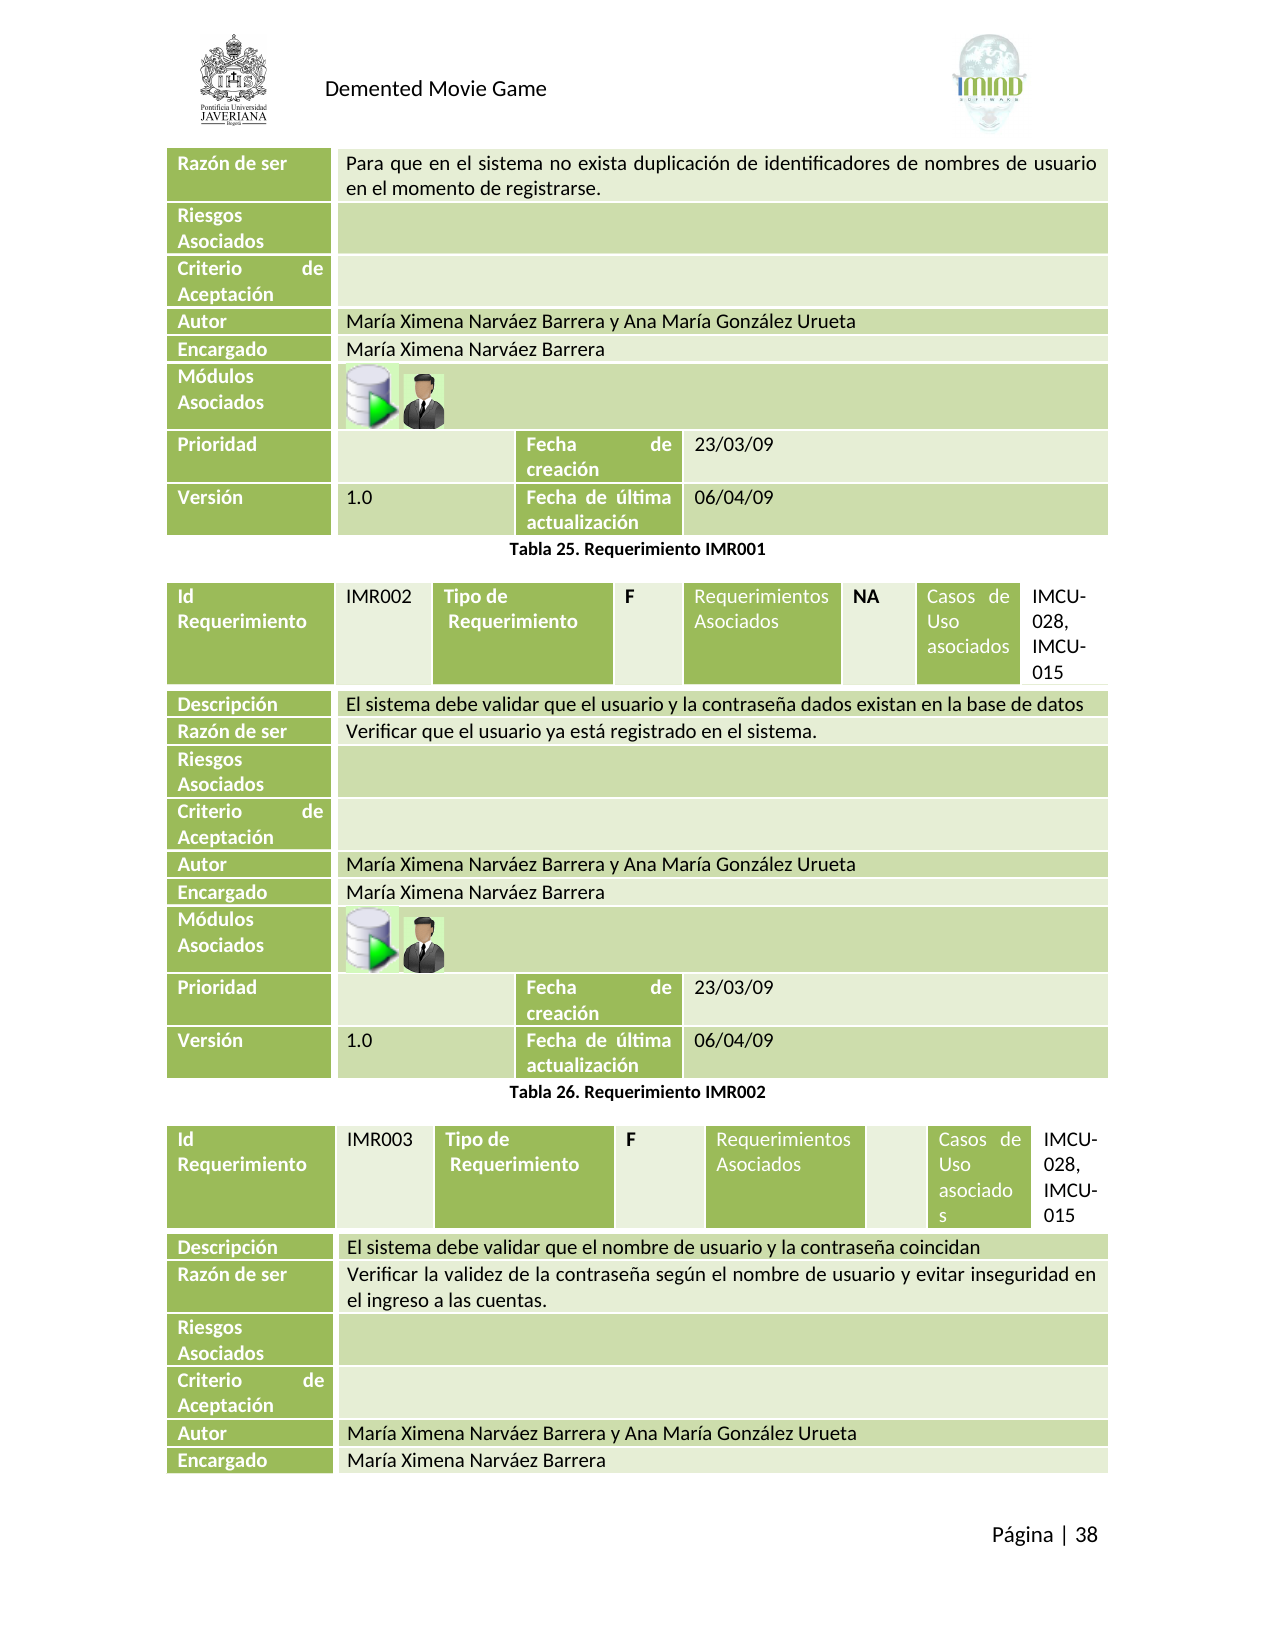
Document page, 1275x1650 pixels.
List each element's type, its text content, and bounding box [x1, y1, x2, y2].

table_cell [338, 203, 1108, 253]
table_header NA [843, 583, 915, 684]
table_cell Versión [167, 1027, 331, 1078]
table_cell Criterio de Aceptación [167, 256, 331, 306]
table_cell Para que en el sistema no exista duplicación de identificadores de nombres de usuario en el momento de registrarse. [338, 149, 1108, 201]
table_header [867, 1126, 926, 1228]
picture [200, 34, 267, 126]
table_cell Encargado [167, 879, 331, 904]
table_cell [338, 746, 1108, 797]
table_cell Razón de ser [167, 1261, 333, 1312]
table_cell Riesgos Asociados [167, 1314, 333, 1365]
table_header F [615, 583, 682, 684]
table_cell Razón de ser [167, 148, 331, 201]
table_cell Fecha de última actualización [516, 1027, 682, 1078]
table_cell 06/04/09 [684, 1027, 1108, 1078]
table_cell Fecha de última actualización [516, 484, 682, 535]
table_cell [339, 1367, 1108, 1418]
table_cell Autor [167, 852, 331, 877]
table_header Id Requerimiento [167, 583, 334, 684]
table_cell María Ximena Narváez Barrera [338, 336, 1108, 361]
table_cell Verificar que el usuario ya está registrado en el sistema. [338, 718, 1108, 744]
table_cell [338, 974, 514, 1025]
table_cell Razón de ser [167, 718, 331, 744]
table_cell Versión [167, 484, 331, 535]
table_cell Descripción [167, 691, 331, 716]
table_cell Fecha de creación [516, 974, 682, 1025]
table_header IMCU-028, IMCU-015 [1034, 1126, 1108, 1228]
table_cell Prioridad [167, 974, 331, 1025]
table_header Requerimientos Asociados [706, 1126, 865, 1228]
table_cell [339, 1314, 1108, 1365]
table_header Casos de Uso asociados [928, 1126, 1031, 1228]
picture [403, 917, 445, 973]
table_header Requerimientos Asociados [684, 583, 841, 684]
table_cell Criterio de Aceptación [167, 1367, 333, 1418]
table_cell El sistema debe validar que el usuario y la contraseña dados existan en la base de datos [338, 691, 1108, 716]
table_cell [338, 907, 345, 972]
table_cell Encargado [167, 1448, 333, 1473]
table_header IMCU-028, IMCU-015 [1022, 583, 1108, 684]
table_cell María Ximena Narváez Barrera y Ana María González Urueta [339, 1420, 1108, 1446]
picture [403, 374, 445, 429]
text Tabla 25. Requerimiento IMR001 [177, 537, 1098, 560]
table_cell [338, 431, 514, 482]
table_header F [616, 1126, 704, 1228]
picture [345, 906, 399, 973]
table_header Id Requerimiento [167, 1126, 335, 1228]
table_cell 1.0 [338, 484, 514, 535]
table_cell María Ximena Narváez Barrera y Ana María González Urueta [338, 309, 1108, 334]
table_cell 06/04/09 [684, 484, 1108, 535]
table_cell Descripción [167, 1234, 333, 1259]
table_cell [399, 364, 1108, 429]
table_cell María Ximena Narváez Barrera [338, 879, 1108, 904]
picture [951, 34, 1033, 138]
table_cell Autor [167, 309, 331, 334]
table_cell Riesgos Asociados [167, 746, 331, 797]
picture [345, 363, 399, 429]
table_header IMR002 [336, 583, 431, 684]
table_header Tipo de Requerimiento [433, 583, 613, 684]
table_cell Riesgos Asociados [167, 203, 331, 253]
table_cell María Ximena Narváez Barrera y Ana María González Urueta [338, 852, 1108, 877]
table_cell [338, 256, 1108, 306]
table_cell [338, 364, 345, 429]
table_cell [399, 907, 1108, 972]
table_cell [338, 799, 1108, 849]
table_cell 23/03/09 [684, 431, 1108, 482]
table_cell 23/03/09 [684, 974, 1108, 1025]
table_cell 1.0 [338, 1027, 514, 1078]
table_cell María Ximena Narváez Barrera [339, 1448, 1108, 1473]
table_cell Verificar la validez de la contraseña según el nombre de usuario y evitar inseguridad en el ingreso a las cuentas. [339, 1261, 1108, 1312]
table_cell Fecha de creación [516, 431, 682, 482]
text Tabla 26. Requerimiento IMR002 [177, 1080, 1098, 1103]
table_header IMR003 [337, 1126, 433, 1228]
table_cell Módulos Asociados [167, 364, 331, 429]
table_cell Encargado [167, 336, 331, 361]
table_cell Autor [167, 1420, 333, 1446]
table_cell Módulos Asociados [167, 907, 331, 972]
table_header Casos de Uso asociados [917, 583, 1020, 684]
table_cell Criterio de Aceptación [167, 799, 331, 849]
table_header Tipo de Requerimiento [435, 1126, 614, 1228]
table_cell El sistema debe validar que el nombre de usuario y la contraseña coincidan [339, 1234, 1108, 1259]
table_cell Prioridad [167, 431, 331, 482]
